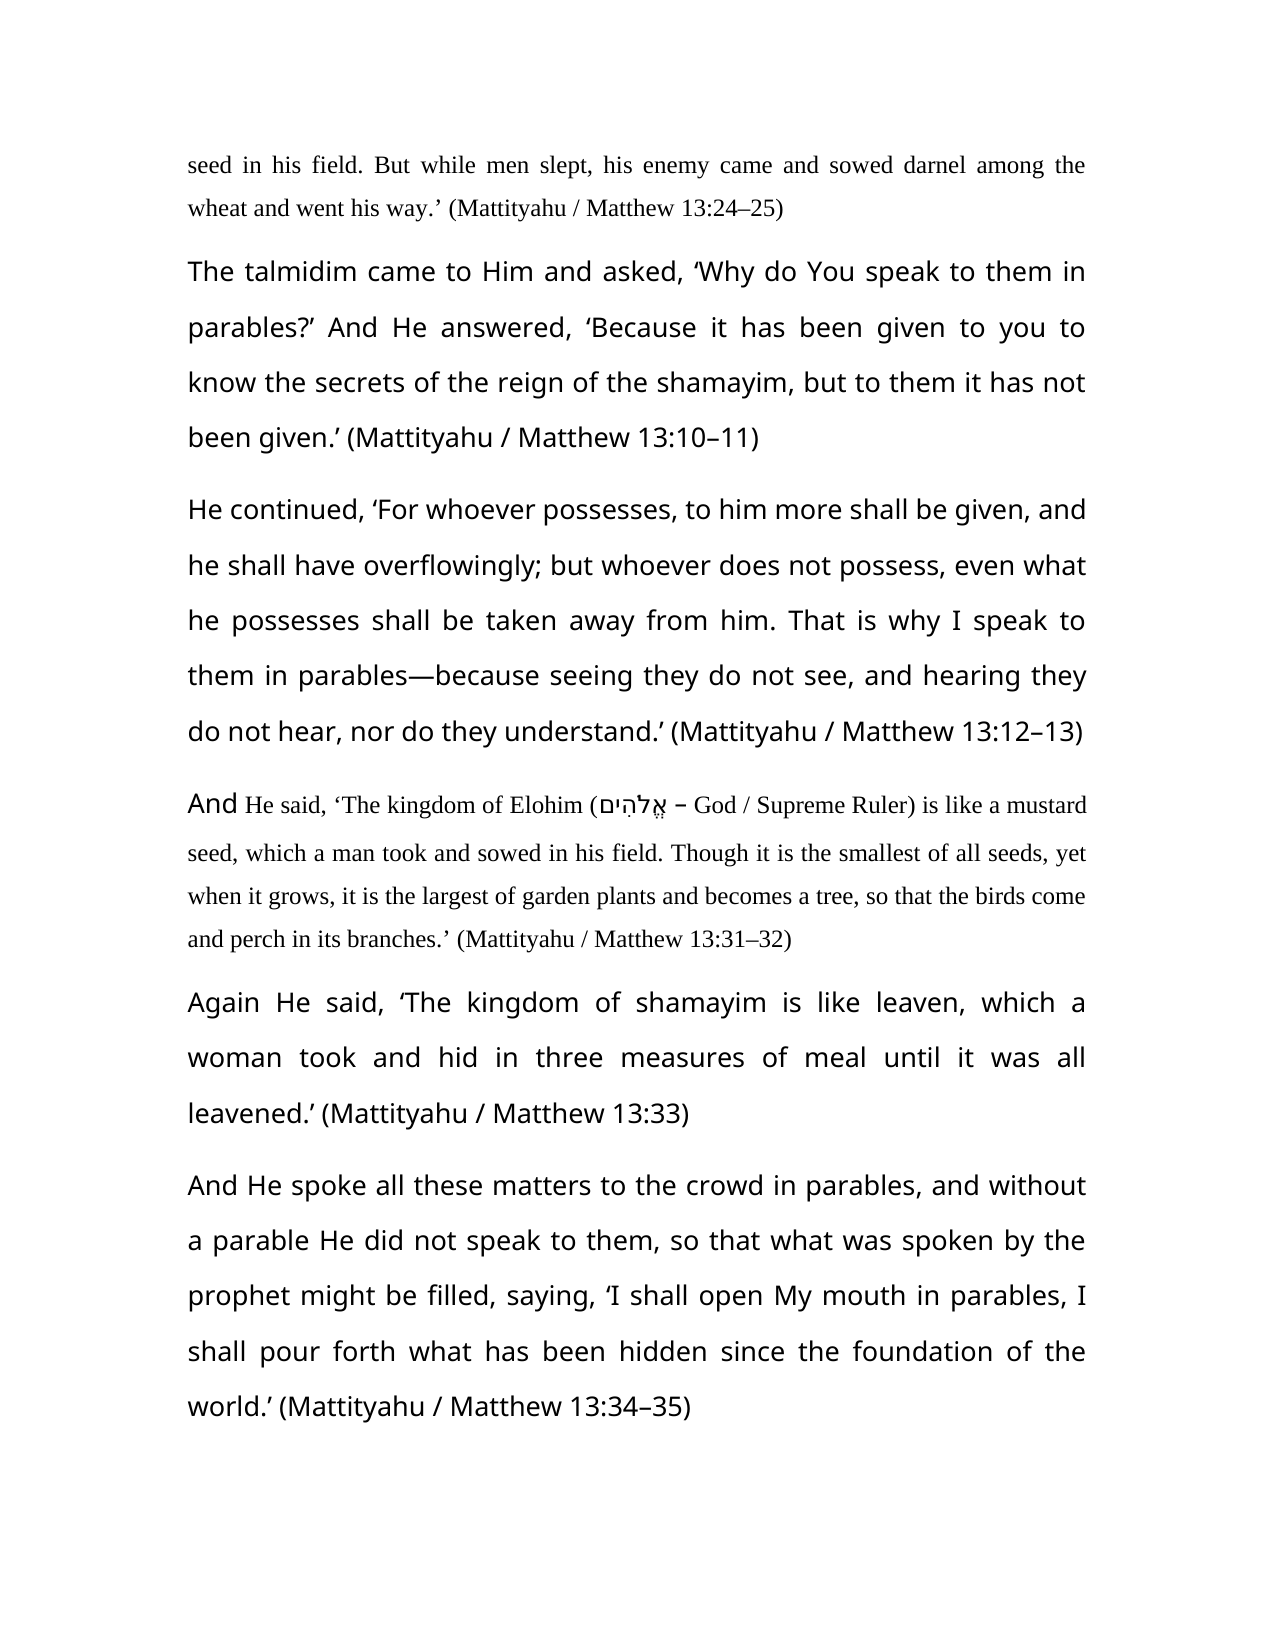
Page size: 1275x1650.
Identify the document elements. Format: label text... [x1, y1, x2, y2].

text The talmidim came to Him and asked, ‘Why do You speak to them in parables?’ And He answered, ‘Because it has been given to you to know the secrets of the reign of the shamayim, but to them it has not been given.’ (Mattityahu / Matthew 13:10–11) [187, 253, 1087, 456]
text Again He said, ‘The kingdom of shamayim is like leaven, which a woman took and hid in three measures of meal until it was all leavened.’ (Mattityahu / Matthew 13:33) [187, 984, 1087, 1131]
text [187, 150, 1087, 222]
text He continued, ‘For whoever possesses, to him more shall be given, and he shall have overflowingly; but whoever does not possess, even what he possesses shall be taken away from him. That is why I speak to them in parables—because seeing they do not see, and hearing they do not hear, nor do they understand.’ (Mattityahu / Matthew 13:12–13) [187, 491, 1087, 749]
text And He spoke all these matters to the crowd in parables, and without a parable He did not speak to them, so that what was spoken by the prophet might be filled, saying, ‘I shall open My mouth in parables, I shall pour forth what has been hidden since the foundation of the world.’ (Mattityahu / Matthew 13:34–35) [187, 1166, 1087, 1424]
text And He said, ‘The kingdom of Elohim (אֱלֹהִים – God / Supreme Ruler) is like a mustard seed, which a man took and sowed in his field. Though it is the smallest of all seeds, yet when it grows, it is the largest of garden plants and becomes a tree, so that the birds come and perch in its branches.’ (Mattityahu / Matthew 13:31–32) [187, 784, 1087, 953]
